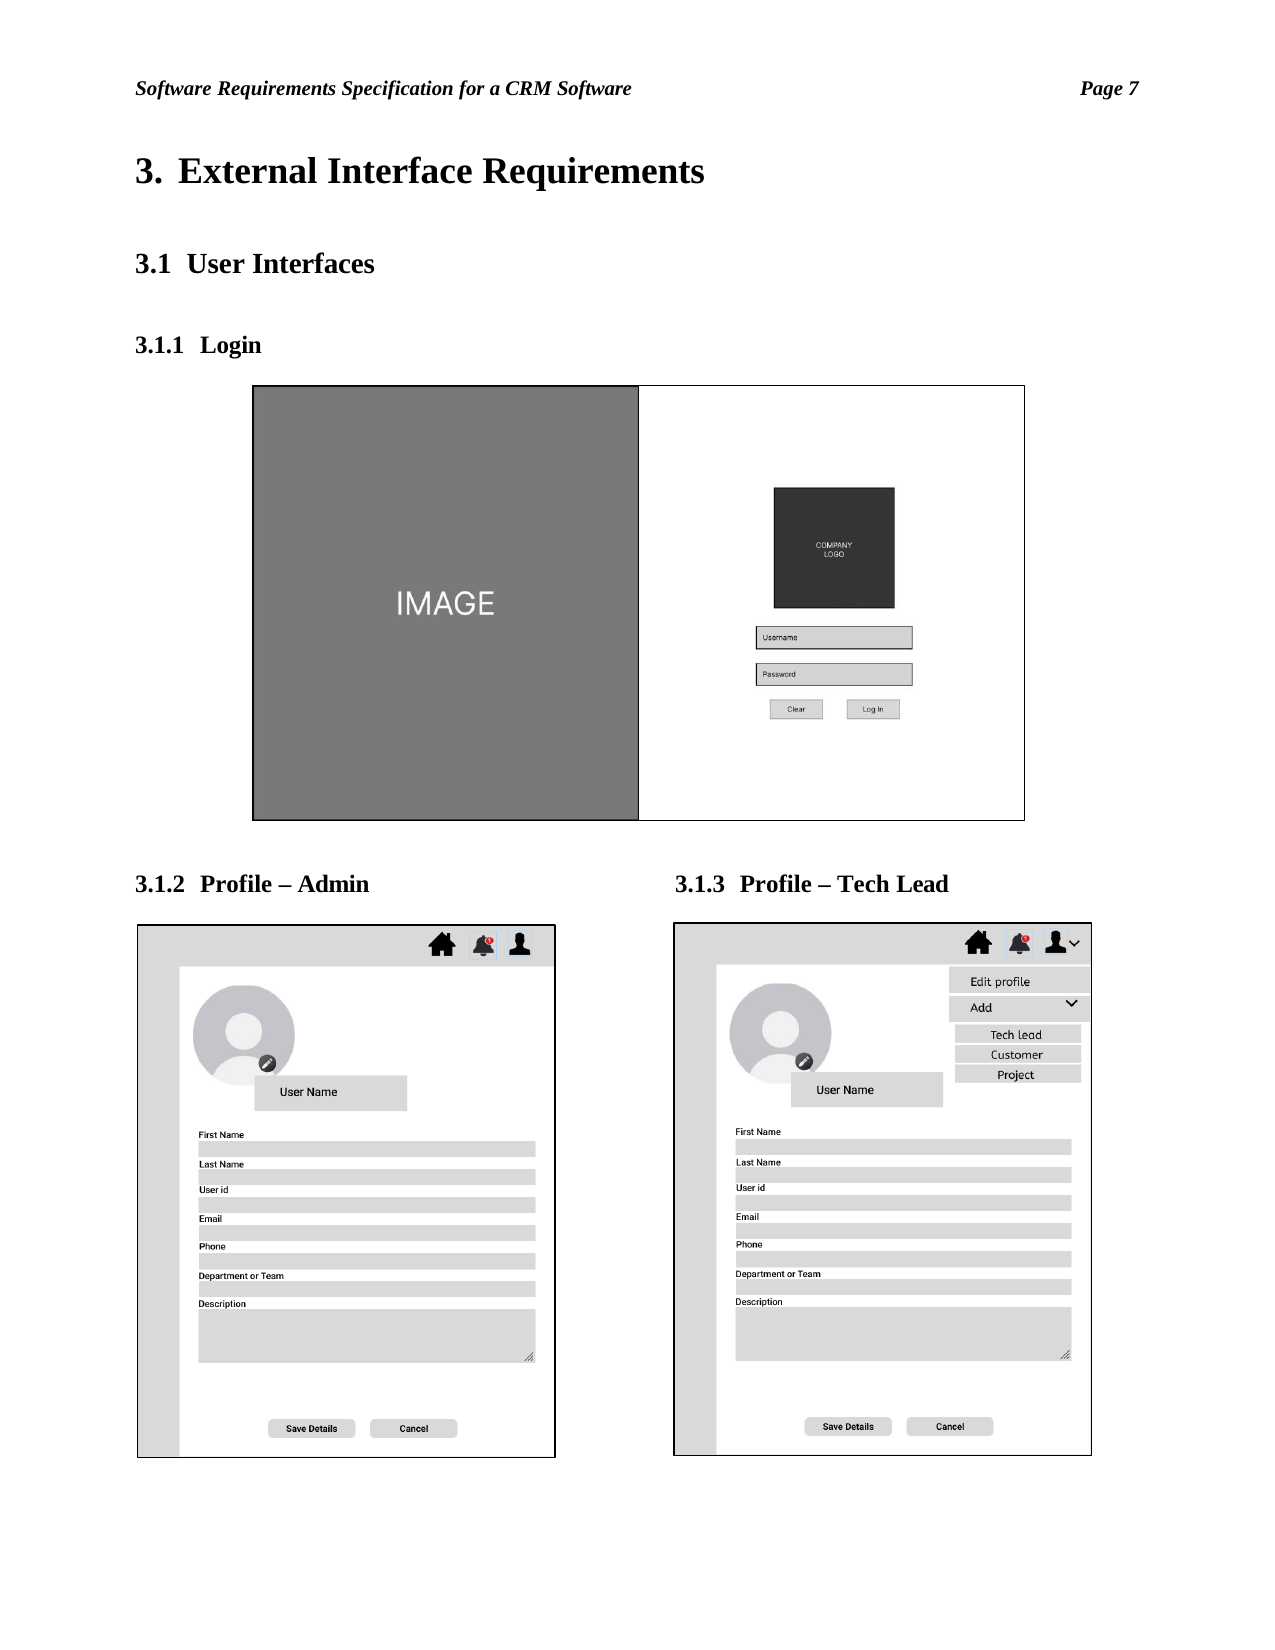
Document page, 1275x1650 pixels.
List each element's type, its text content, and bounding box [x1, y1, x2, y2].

list Profile – Admin 3.1.3 Profile – Tech Lead [135, 869, 1167, 898]
picture [253, 386, 913, 820]
list Login [135, 330, 1167, 359]
picture [138, 926, 554, 1457]
picture [675, 924, 1091, 1455]
subtitle External Interface Requirements [135, 148, 1167, 192]
subtitle User Interfaces [135, 246, 1167, 279]
